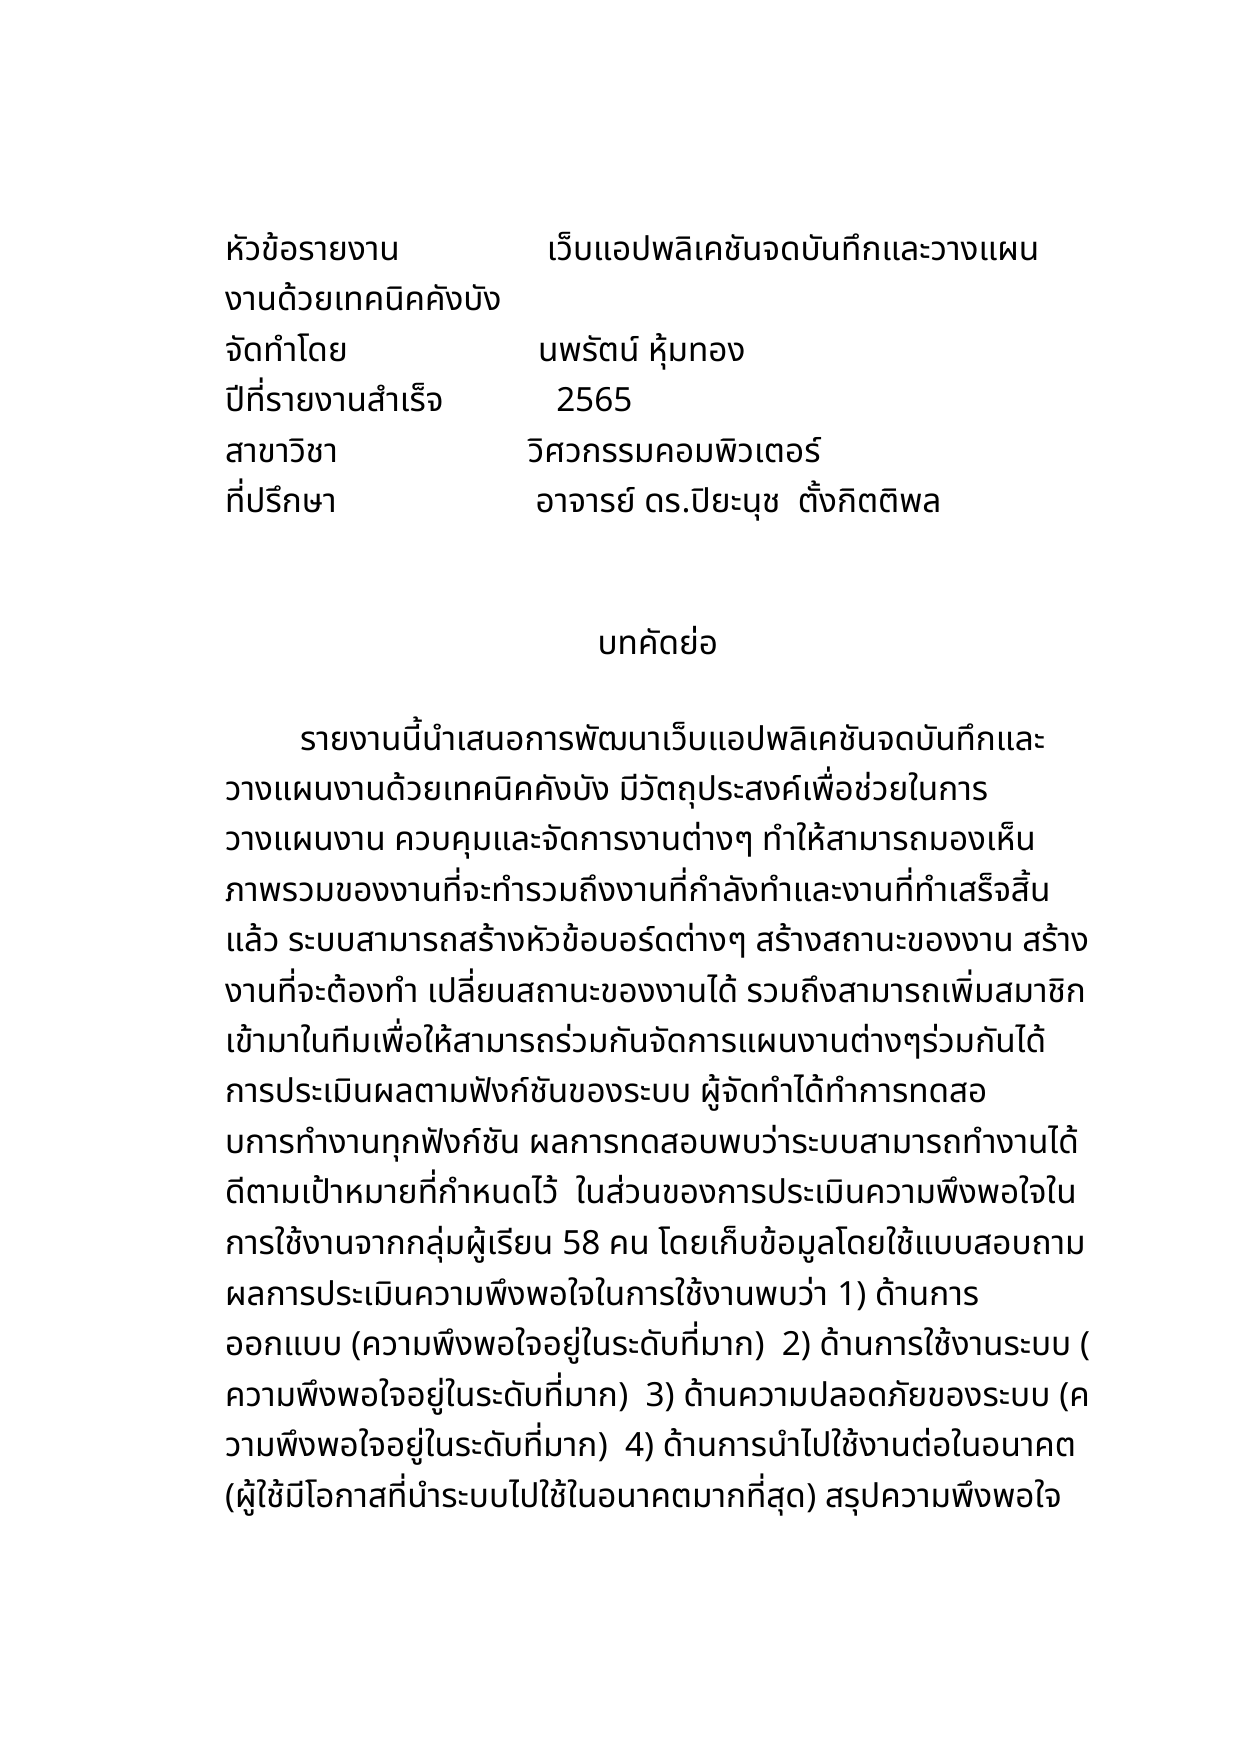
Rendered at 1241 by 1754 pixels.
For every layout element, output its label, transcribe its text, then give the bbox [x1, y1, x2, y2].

text หัวข้อรายงาน เว็บแอปพลิเคชันจดบันทึกและวางแผนงานด้วยเทคนิคคังบัง [225, 225, 1090, 326]
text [225, 714, 1090, 1522]
text จัดทำโดย นพรัตน์ หุ้มทอง [225, 326, 1090, 376]
text สาขาวิชา วิศวกรรมคอมพิวเตอร์ [225, 427, 1090, 477]
text บทคัดย่อ [225, 619, 1090, 669]
text ปีที่รายงานสำเร็จ 2565 [225, 376, 1090, 427]
text ที่ปรึกษา อาจารย์ ดร.ปิยะนุช ตั้งกิตติพล [225, 477, 1090, 528]
